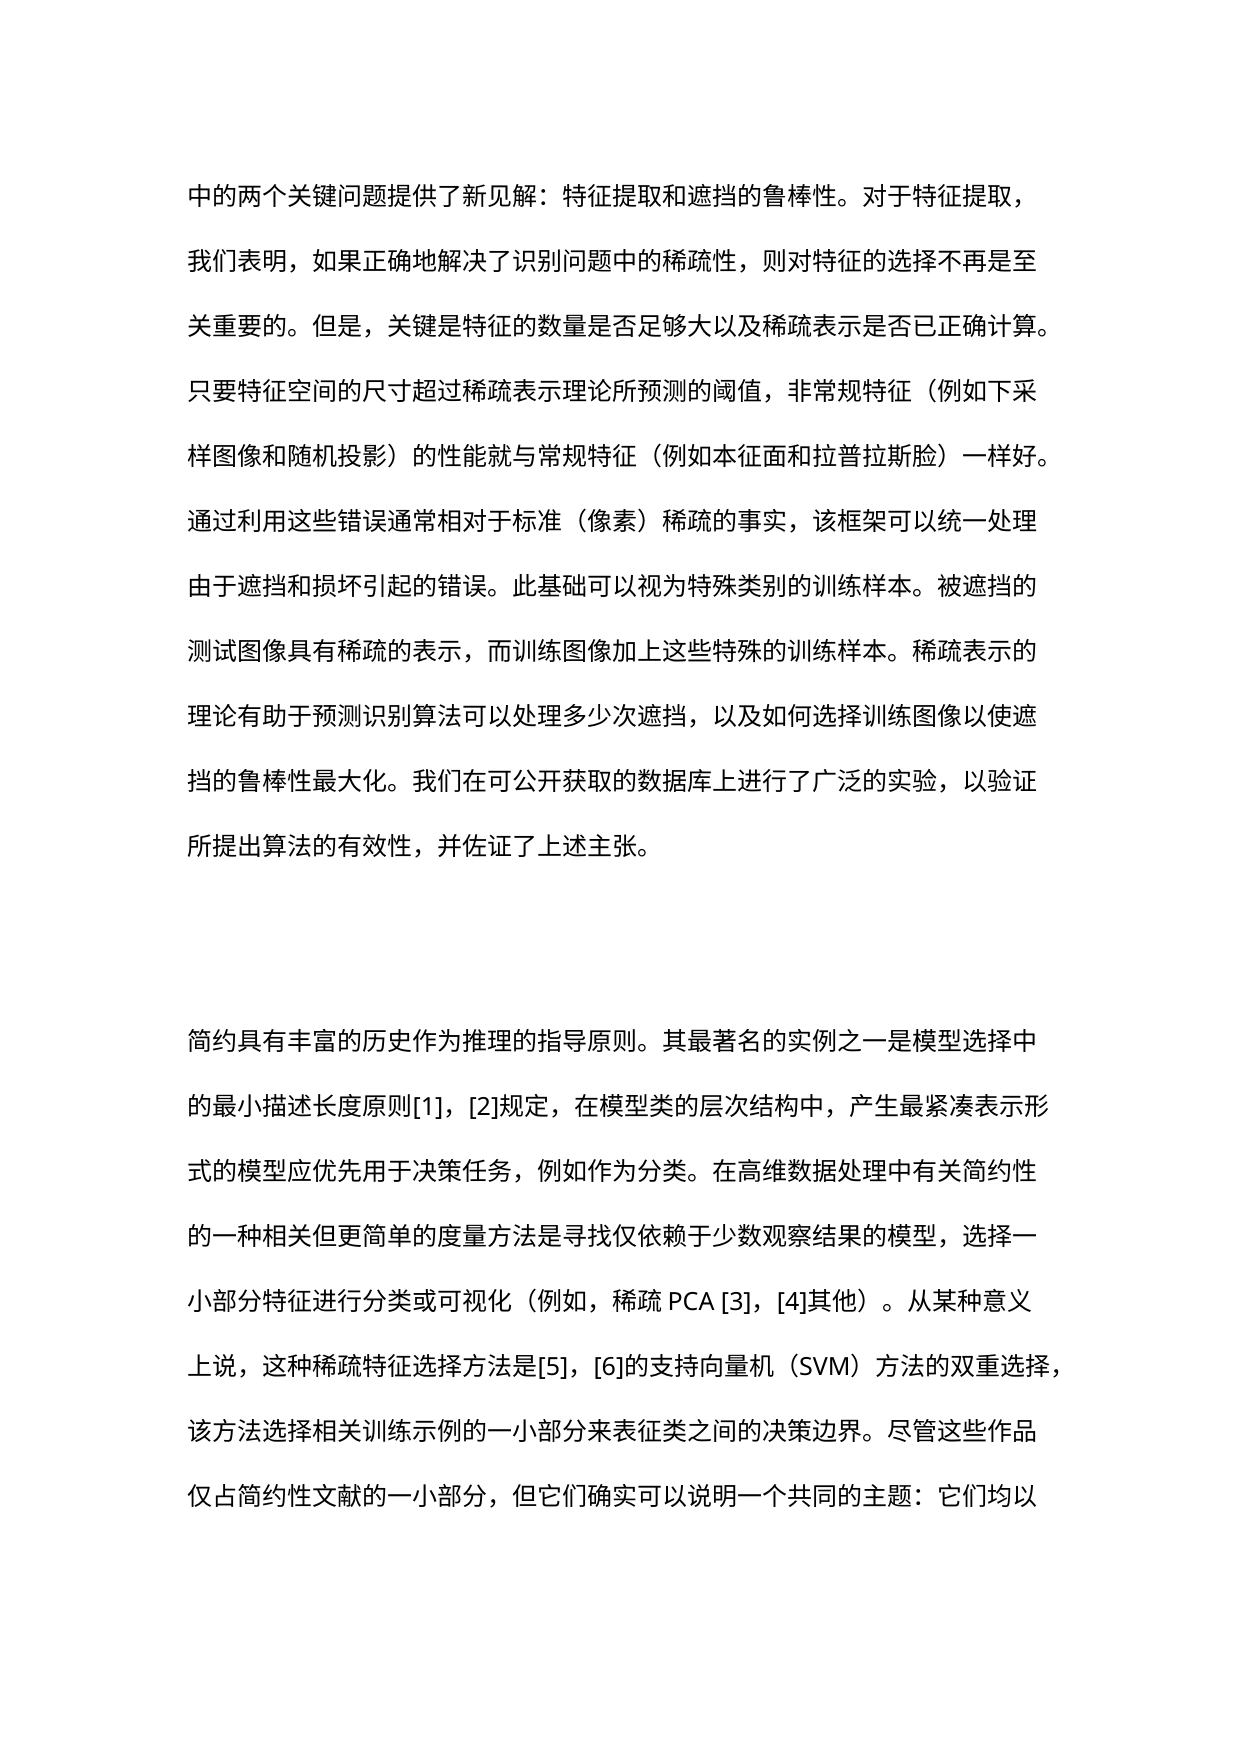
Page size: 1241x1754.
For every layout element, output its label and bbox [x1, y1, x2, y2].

text [187, 162, 1053, 877]
text [187, 1007, 1053, 1527]
